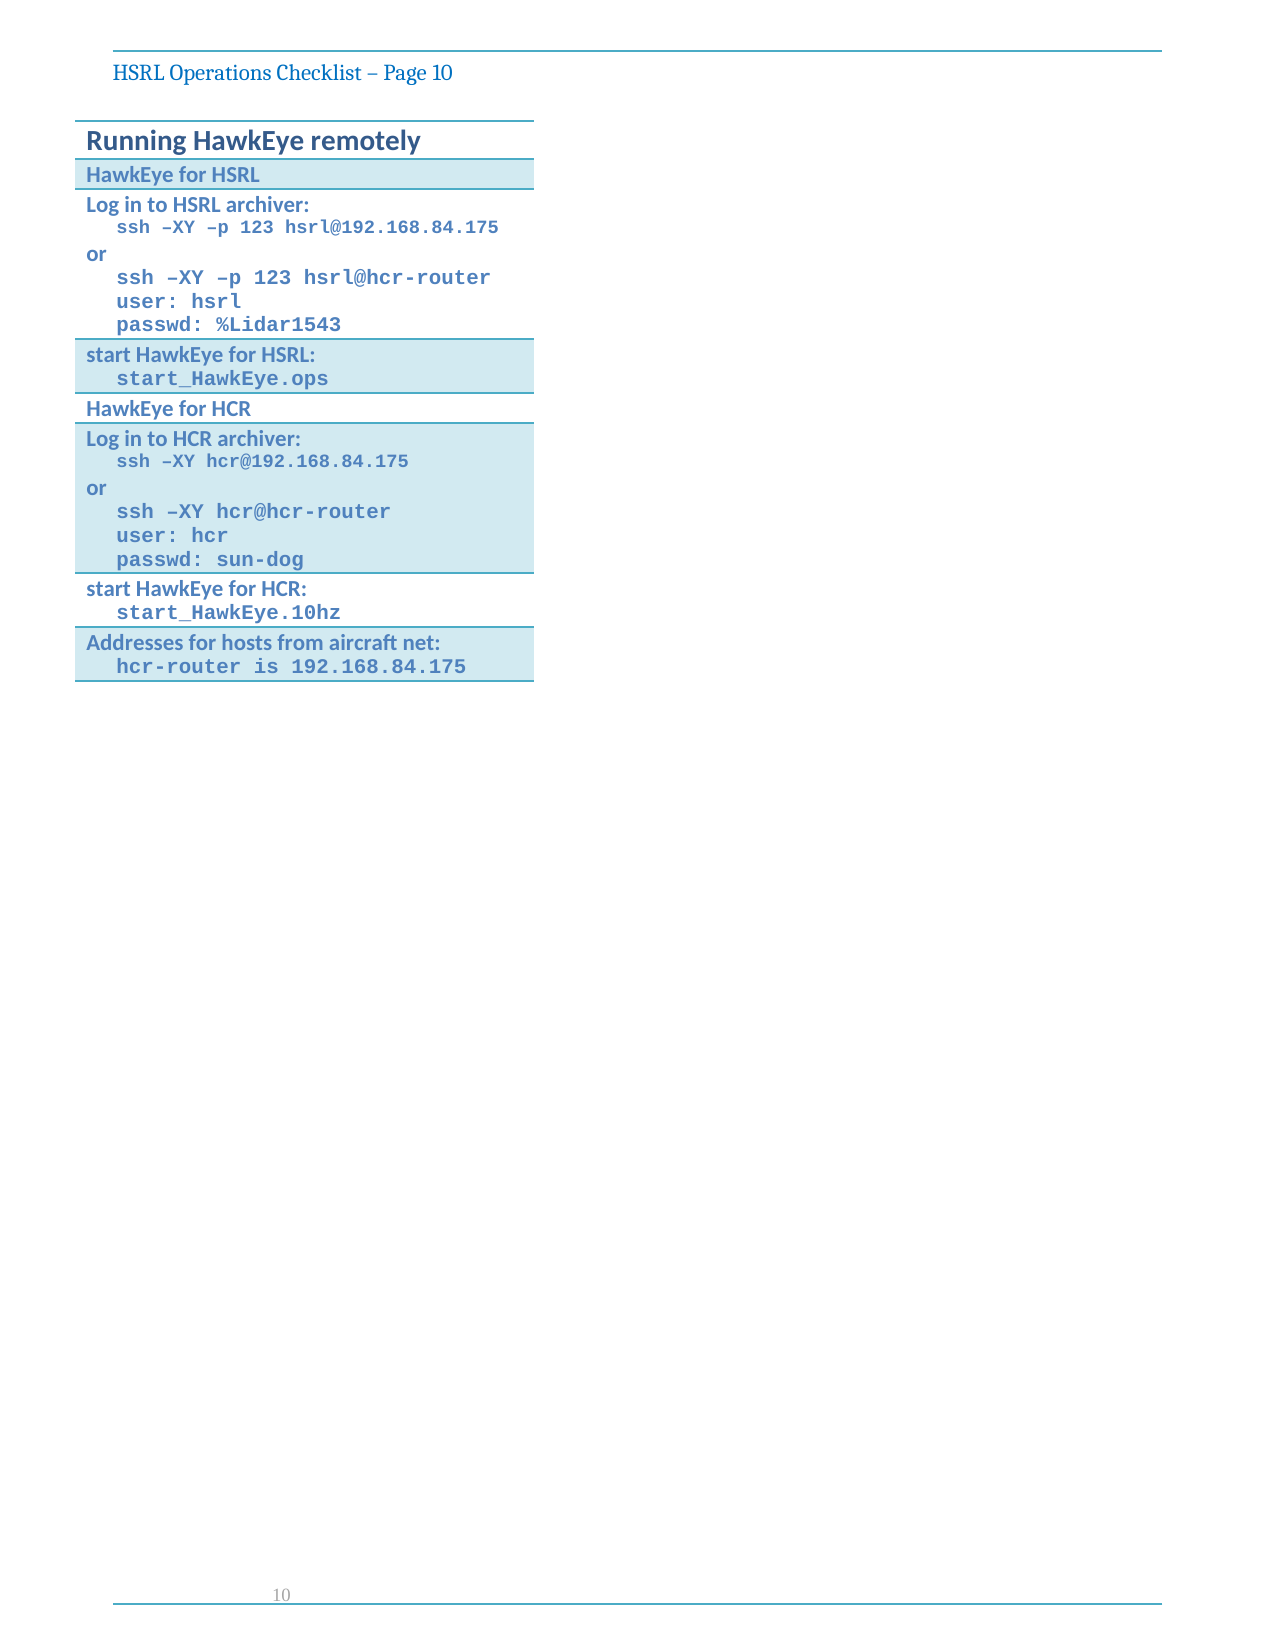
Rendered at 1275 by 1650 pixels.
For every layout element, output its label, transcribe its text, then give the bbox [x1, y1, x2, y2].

table_cell Addresses for hosts from aircraft net: hcr-router is 192.168.84.175 SSH to the ports below on the router to get to the listed machines: 22 -> HCR archiver 23 -> HCR rds machine 122 -> HSRL instrument machine 123 -> HSRL archiver [75, 628, 534, 680]
table_cell Log in to HCR archiver: ssh –XY hcr@192.168.84.175 or ssh –XY hcr@hcr-router user: hcr passwd: sun-dog [75, 424, 534, 572]
table_cell HawkEye for HSRL [75, 160, 534, 188]
table_cell start HawkEye for HSRL: start_HawkEye.ops [75, 340, 534, 392]
table_cell start HawkEye for HCR: start_HawkEye.10hz [75, 574, 534, 626]
table_cell HawkEye for HCR [75, 394, 534, 422]
table_cell Log in to HSRL archiver: ssh –XY –p 123 hsrl@192.168.84.175 or ssh –XY –p 123 hsrl@hcr-router user: hsrl passwd: %Lidar1543 [75, 190, 534, 338]
table_header Running HawkEye remotely [75, 122, 534, 158]
